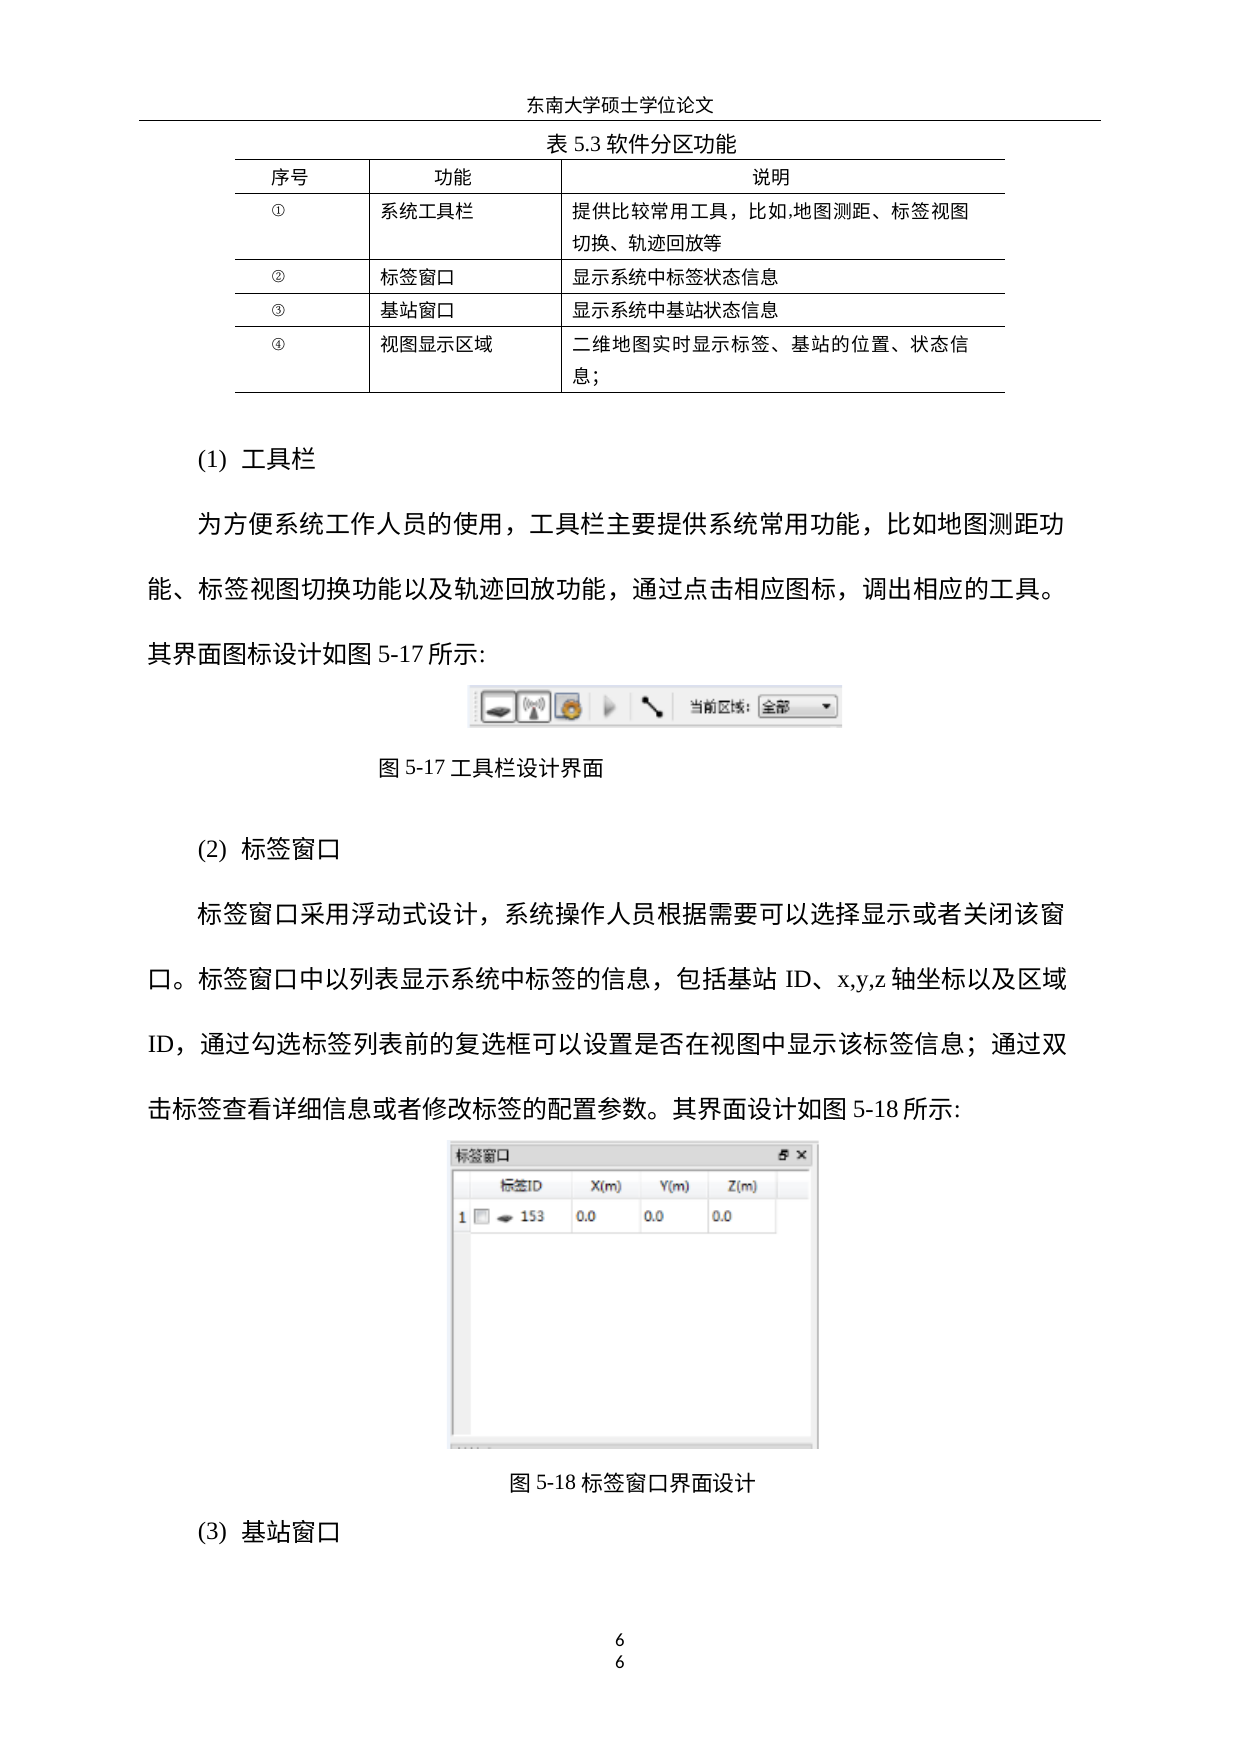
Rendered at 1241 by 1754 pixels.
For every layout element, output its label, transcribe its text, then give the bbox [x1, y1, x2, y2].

table_cell [235, 194, 369, 259]
table_cell 基站窗口 [370, 294, 561, 326]
picture [467, 685, 843, 728]
text 为方便系统工作人员的使用，工具栏主要提供系统常用功能，比如地图测距功能、标签视图切换功能以及轨迹回放功能，通过点击相应图标，调出相应的工具。其界面图标设计如图5-17所示: [148, 491, 1068, 686]
list 工具栏 [198, 426, 1068, 491]
table_cell 二维地图实时显示标签、基站的位置、状态信息； [562, 327, 1005, 392]
table_cell 提供比较常用工具，比如,地图测距、标签视图切换、轨迹回放等 [562, 194, 1005, 259]
table_cell 系统工具栏 [370, 194, 561, 259]
table_cell 标签窗口 [370, 260, 561, 292]
text 标签窗口采用浮动式设计，系统操作人员根据需要可以选择显示或者关闭该窗口。标签窗口中以列表显示系统中标签的信息，包括基站ID、x,y,z轴坐标以及区域ID，通过勾选标签列表前的复选框可以设置是否在视图中显示该标签信息；通过双击标签查看详细信息或者修改标签的配置参数。其界面设计如图5-18所示: [148, 881, 1068, 1141]
picture [446, 1140, 819, 1449]
table_header 说明 [562, 160, 1005, 193]
table_header 功能 [370, 160, 561, 193]
list 标签窗口 [198, 816, 1068, 881]
table_header 序号 [235, 160, 369, 193]
list 图 5-17 工具栏设计界面 [241, 751, 1068, 783]
list 基站窗口 [198, 1498, 1068, 1563]
table_cell [235, 294, 369, 326]
text 表 5.3 软件分区功能 [172, 127, 1068, 159]
text 图 5-18 标签窗口界面设计 [198, 1466, 1068, 1498]
table_cell [235, 260, 369, 292]
table_cell 显示系统中基站状态信息 [562, 294, 1005, 326]
table_cell 显示系统中标签状态信息 [562, 260, 1005, 292]
table_cell 视图显示区域 [370, 327, 561, 392]
table_cell [235, 327, 369, 392]
